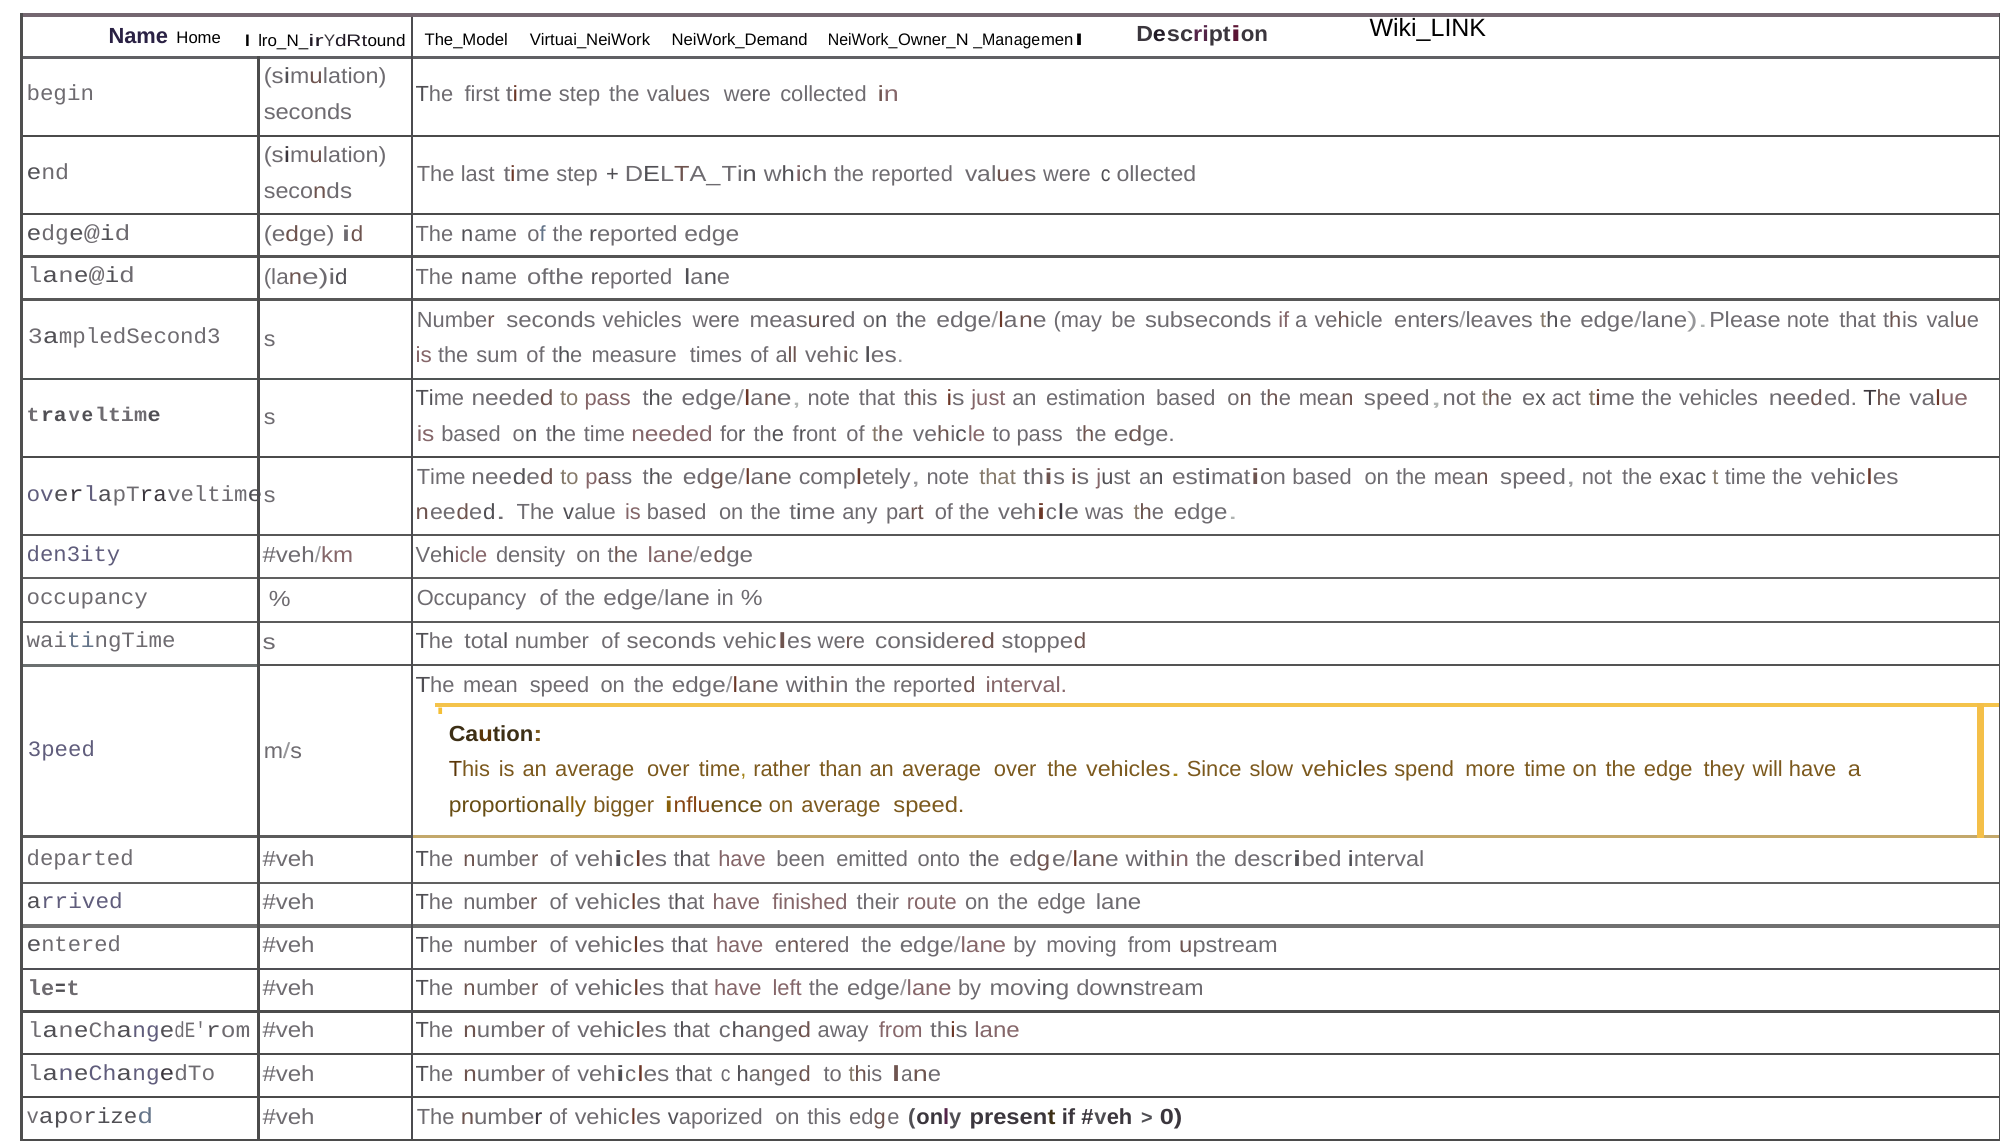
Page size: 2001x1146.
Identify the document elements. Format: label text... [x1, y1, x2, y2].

table_cell he mean speed on the edge/lane within the reported interval. [435, 666, 1999, 703]
table_cell overlapTraveltime [23, 458, 257, 534]
table_cell The name of the reported edge [413, 215, 1999, 255]
table_cell (simulation) seconds [260, 59, 411, 134]
table_header Name Home I lro_N_irYdRtound [23, 17, 411, 56]
table_cell The name ofthe reported lane [413, 258, 1999, 298]
table_cell #veh [260, 1055, 411, 1096]
table_cell The number of vehicles that changed away from this lane [413, 1013, 1999, 1053]
table_cell Time needed to pass the edge/lane completely, note that this is just an estimation based on the mean speed, not the exac t time the vehicles needed. The value is based on the time any part of the vehicle was the edge. [413, 458, 1999, 534]
table_cell #veh [260, 928, 411, 967]
table_cell m/s [260, 666, 411, 835]
table_cell The number of vehicles that c hanged to this lane [413, 1055, 1999, 1096]
table_cell The number of vehicles that have finished their route on the edge lane [413, 884, 1999, 924]
table_cell T [413, 666, 435, 835]
table_cell #veh [260, 1013, 411, 1053]
table_cell le=t [23, 970, 257, 1010]
table_cell % [260, 579, 411, 621]
table_cell 3ampledSecond3 [23, 301, 257, 378]
table_cell Number seconds vehicles were measured on the edge/lane (may be subseconds if a vehicle enters/leaves the edge/lane).Please note that this value is the sum of the measure times of all vehic les. [413, 301, 1999, 378]
table_cell s [260, 380, 411, 456]
table_cell lane@id [23, 258, 257, 298]
table_cell s [260, 301, 411, 378]
table_cell The number of vehicles that have entered the edge/lane by moving from upstream [413, 928, 1999, 967]
table_cell edge@id [23, 215, 257, 255]
table_cell s [260, 458, 411, 534]
table_cell The number of vehicles vaporized on this edge (only present if #veh > 0) [413, 1098, 1999, 1139]
table_cell vaporized [23, 1098, 257, 1139]
table_cell entered [23, 928, 257, 967]
table_cell The total number of seconds vehicles were considered stopped [413, 623, 1999, 664]
table_cell den3ity [23, 536, 257, 577]
table_header The_Model Virtuai_NeiWork NeiWork_Demand NeiWork_Owner_N _ManagemenI Description Wiki_LINK [413, 17, 1999, 56]
table_cell The last time step + DELTA_Tin which the reported values were c ollected [413, 137, 1999, 213]
table_cell traveltime [23, 380, 257, 456]
table_cell The number of vehicles that have left the edge/lane by moving downstream [413, 970, 1999, 1010]
table_cell laneChangedE'rom [23, 1013, 257, 1053]
table_cell Occupancy of the edge/lane in % [413, 579, 1999, 621]
table_cell The first time step the values were collected in [413, 59, 1999, 134]
table_cell 3peed [23, 667, 257, 835]
table_cell (lane)id [260, 258, 411, 298]
table_cell #veh/km [260, 536, 411, 577]
table_cell #veh [260, 1098, 411, 1139]
table_cell Time needed to pass the edge/lane, note that this is just an estimation based on the mean speed,not the ex act time the vehicles needed. The value is based on the time needed for the front of the vehicle to pass the edge. [413, 380, 1999, 456]
table_cell (simulation) seconds [260, 137, 411, 213]
table_cell departed [23, 838, 257, 882]
table_cell (edge) id [260, 215, 411, 255]
table_cell arrived [23, 884, 257, 924]
table_cell occupancy [23, 579, 257, 621]
table_cell begin [23, 59, 257, 134]
table_cell s [260, 623, 411, 664]
table_cell waitingTime [23, 623, 257, 664]
table_cell #veh [260, 884, 411, 924]
table_cell laneChangedTo [23, 1055, 257, 1096]
table_cell #veh [260, 838, 411, 882]
table_cell I Caution: This is an average over time, rather than an average over the vehicles. Since slow vehicles spend more time on the edge they will have a proportionally bigger influence on average speed. [435, 707, 1977, 835]
table_cell Vehicle density on the lane/edge [413, 536, 1999, 577]
table_cell The number of vehicles that have been emitted onto the edge/lane within the described interval [413, 838, 1999, 882]
table_cell [1984, 707, 1999, 835]
table_cell end [23, 137, 257, 213]
table_cell #veh [260, 970, 411, 1010]
